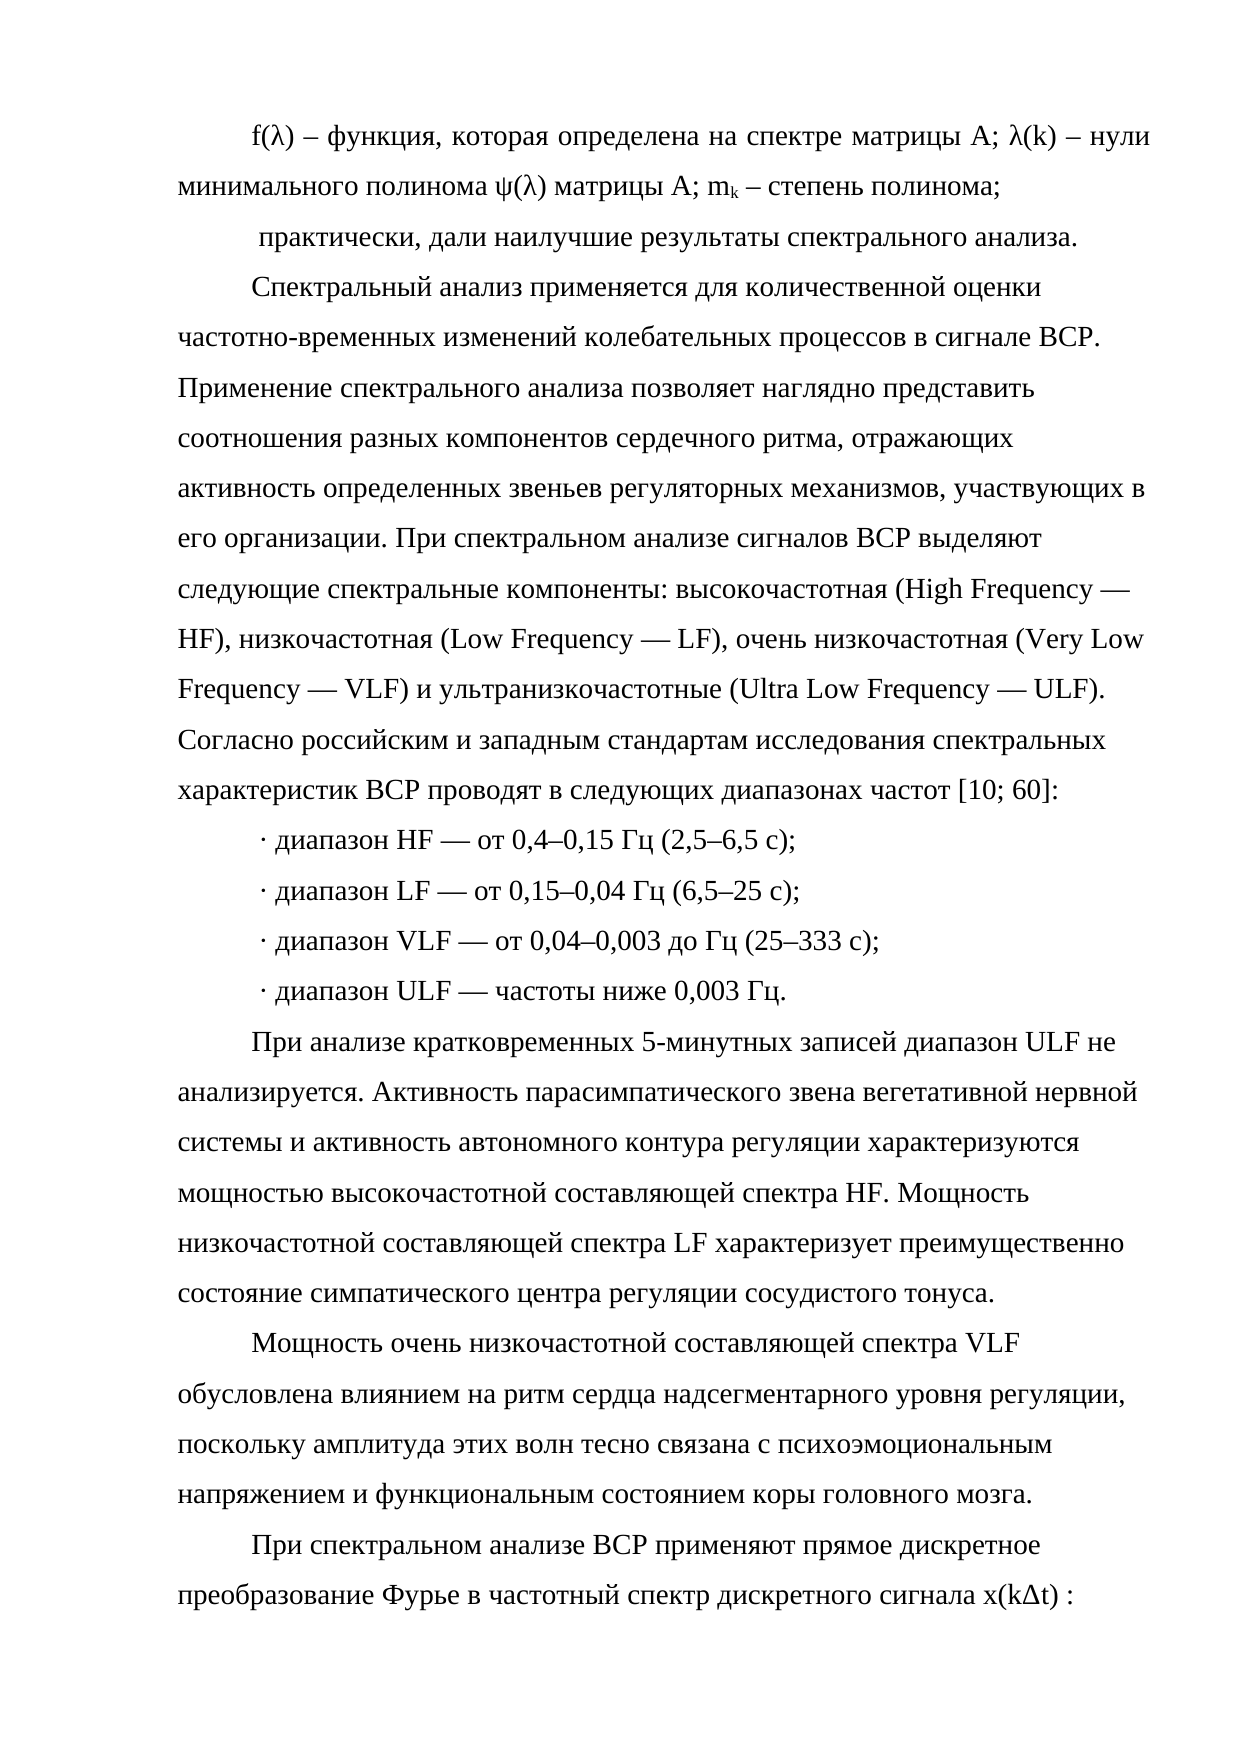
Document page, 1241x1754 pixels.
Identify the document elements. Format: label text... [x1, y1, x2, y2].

text При анализе кратковременных 5-минутных записей диапазон ULF не анализируется. Активность парасимпатического звена вегетативной нервной системы и активность автономного контура регуляции характеризуются мощностью высокочастотной составляющей спектра HF. Мощность низкочастотной составляющей спектра LF характеризует преимущественно состояние симпатического центра регуляции сосудистого тонуса. [177, 1024, 1152, 1309]
text · диапазон HF — от 0,4–0,15 Гц (2,5–6,5 с); [177, 822, 1152, 856]
text f(λ) – функция, которая определена на спектре матрицы А; λ(k) – нули минимального полинома ψ(λ) матрицы А; mk – степень полинома; [177, 118, 1152, 202]
text Спектральный анализ применяется для количественной оценки частотно-временных изменений колебательных процессов в сигнале ВСР. Применение спектрального анализа позволяет наглядно представить соотношения разных компонентов сердечного ритма, отражающих активность определенных звеньев регуляторных механизмов, участвующих в его организации. При спектральном анализе сигналов ВСР выделяют следующие спектральные компоненты: высокочастотная (High Frequency — HF), низкочастотная (Low Frequency — LF), очень низкочастотная (Very Low Frequency — VLF) и ультранизкочастотные (Ultra Low Frequency — ULF). Согласно российским и западным стандартам исследования спектральных характеристик ВСР проводят в следующих диапазонах частот [10; 60]: [177, 269, 1152, 806]
text При спектральном анализе ВСР применяют прямое дискретное преобразование Фурье в частотный спектр дискретного сигнала x(kΔt) : [177, 1527, 1152, 1611]
text · диапазон LF — от 0,15–0,04 Гц (6,5–25 с); [177, 873, 1152, 906]
text · диапазон VLF — от 0,04–0,003 до Гц (25–333 с); [177, 923, 1152, 957]
text · диапазон ULF — частоты ниже 0,003 Гц. [177, 973, 1152, 1007]
text практически, дали наилучшие результаты спектрального анализа. [177, 219, 1152, 252]
text Мощность очень низкочастотной составляющей спектра VLF обусловлена влиянием на ритм сердца надсегментарного уровня регуляции, поскольку амплитуда этих волн тесно связана с психоэмоциональным напряжением и функциональным состоянием коры головного мозга. [177, 1326, 1152, 1510]
